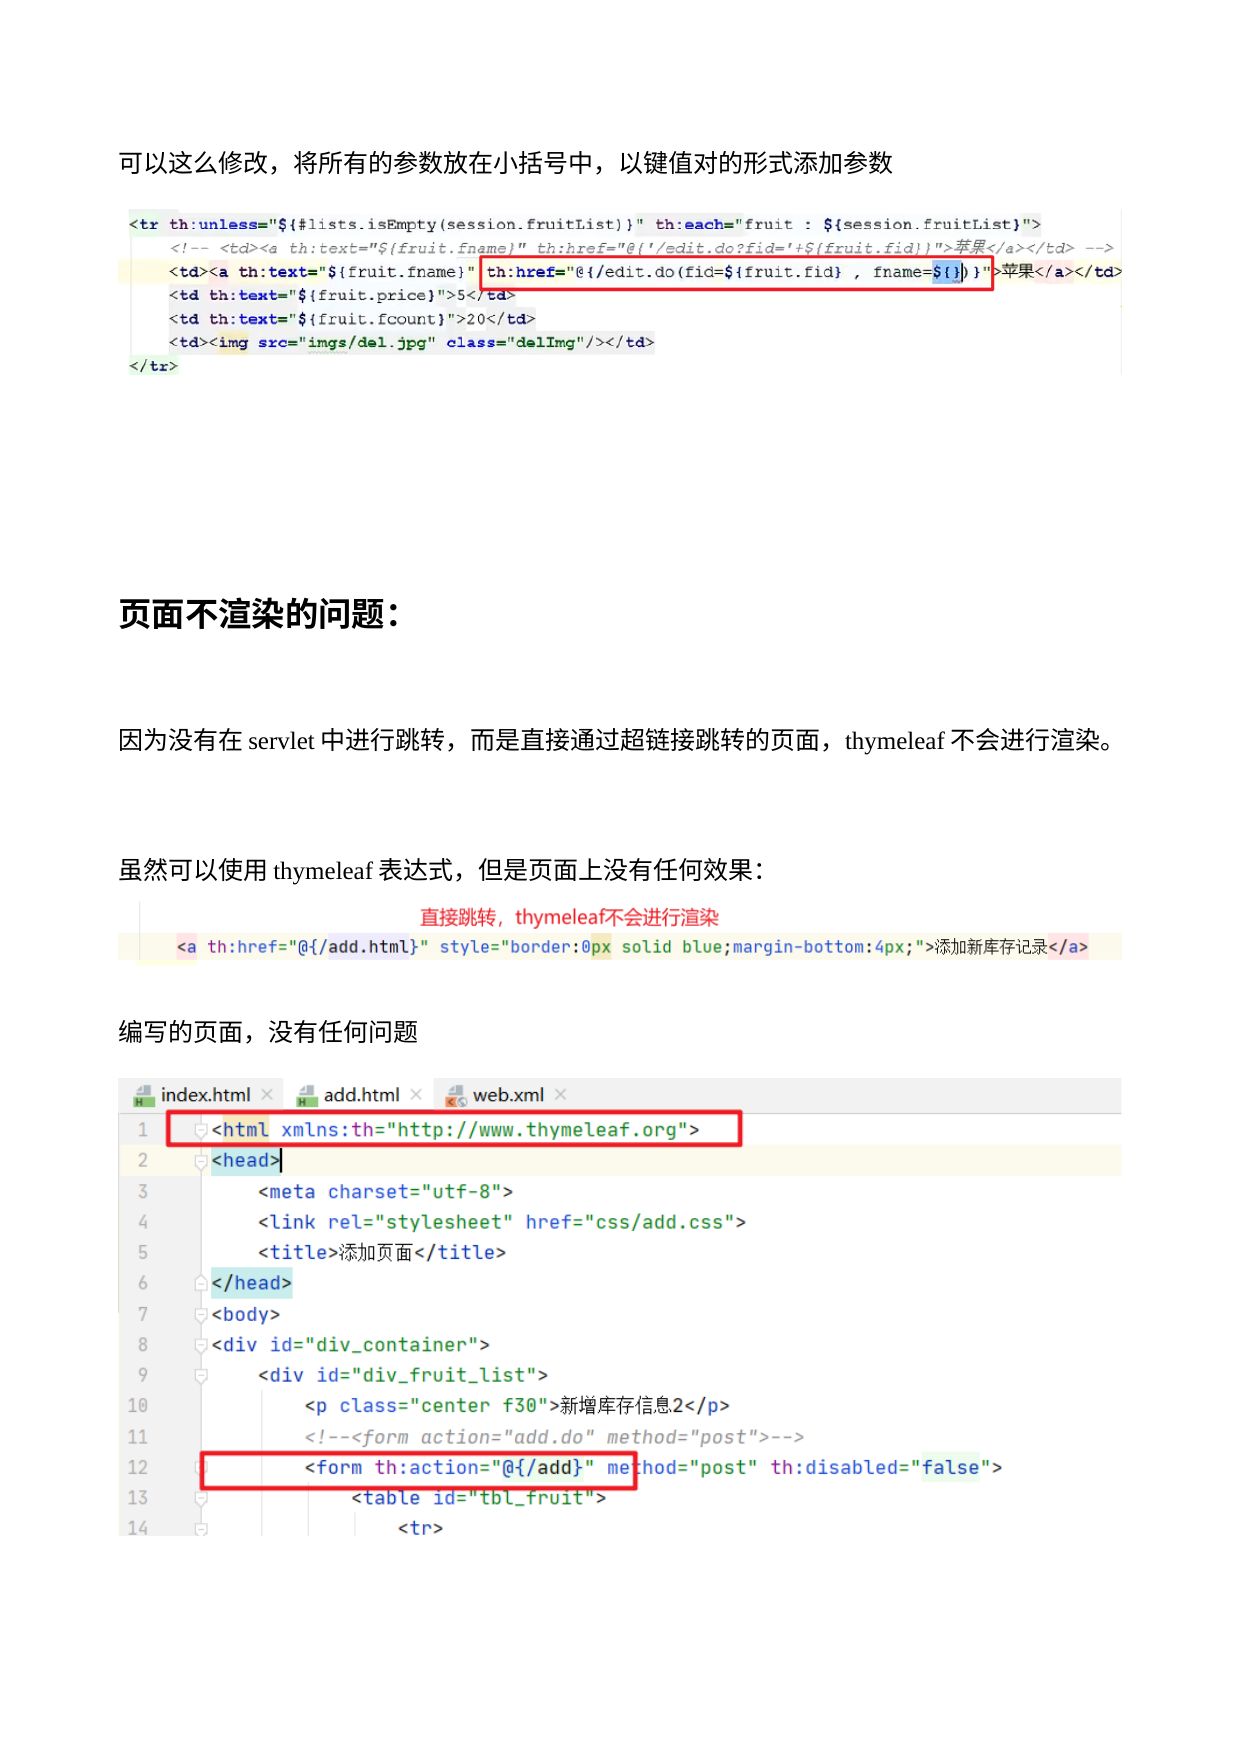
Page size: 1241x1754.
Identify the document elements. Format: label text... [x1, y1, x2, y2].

picture [118, 901, 1123, 966]
text 编写的页面，没有任何问题 [118, 998, 1122, 1063]
picture [118, 1078, 1122, 1536]
subtitle 页面不渲染的问题： [118, 579, 1122, 644]
text 可以这么修改，将所有的参数放在小括号中，以键值对的形式添加参数 [118, 129, 1122, 194]
picture [118, 209, 1122, 375]
text 虽然可以使用thymeleaf表达式，但是页面上没有任何效果： [118, 836, 1122, 901]
text 因为没有在servlet中进行跳转，而是直接通过超链接跳转的页面，thymeleaf不会进行渲染。 [118, 706, 1122, 771]
